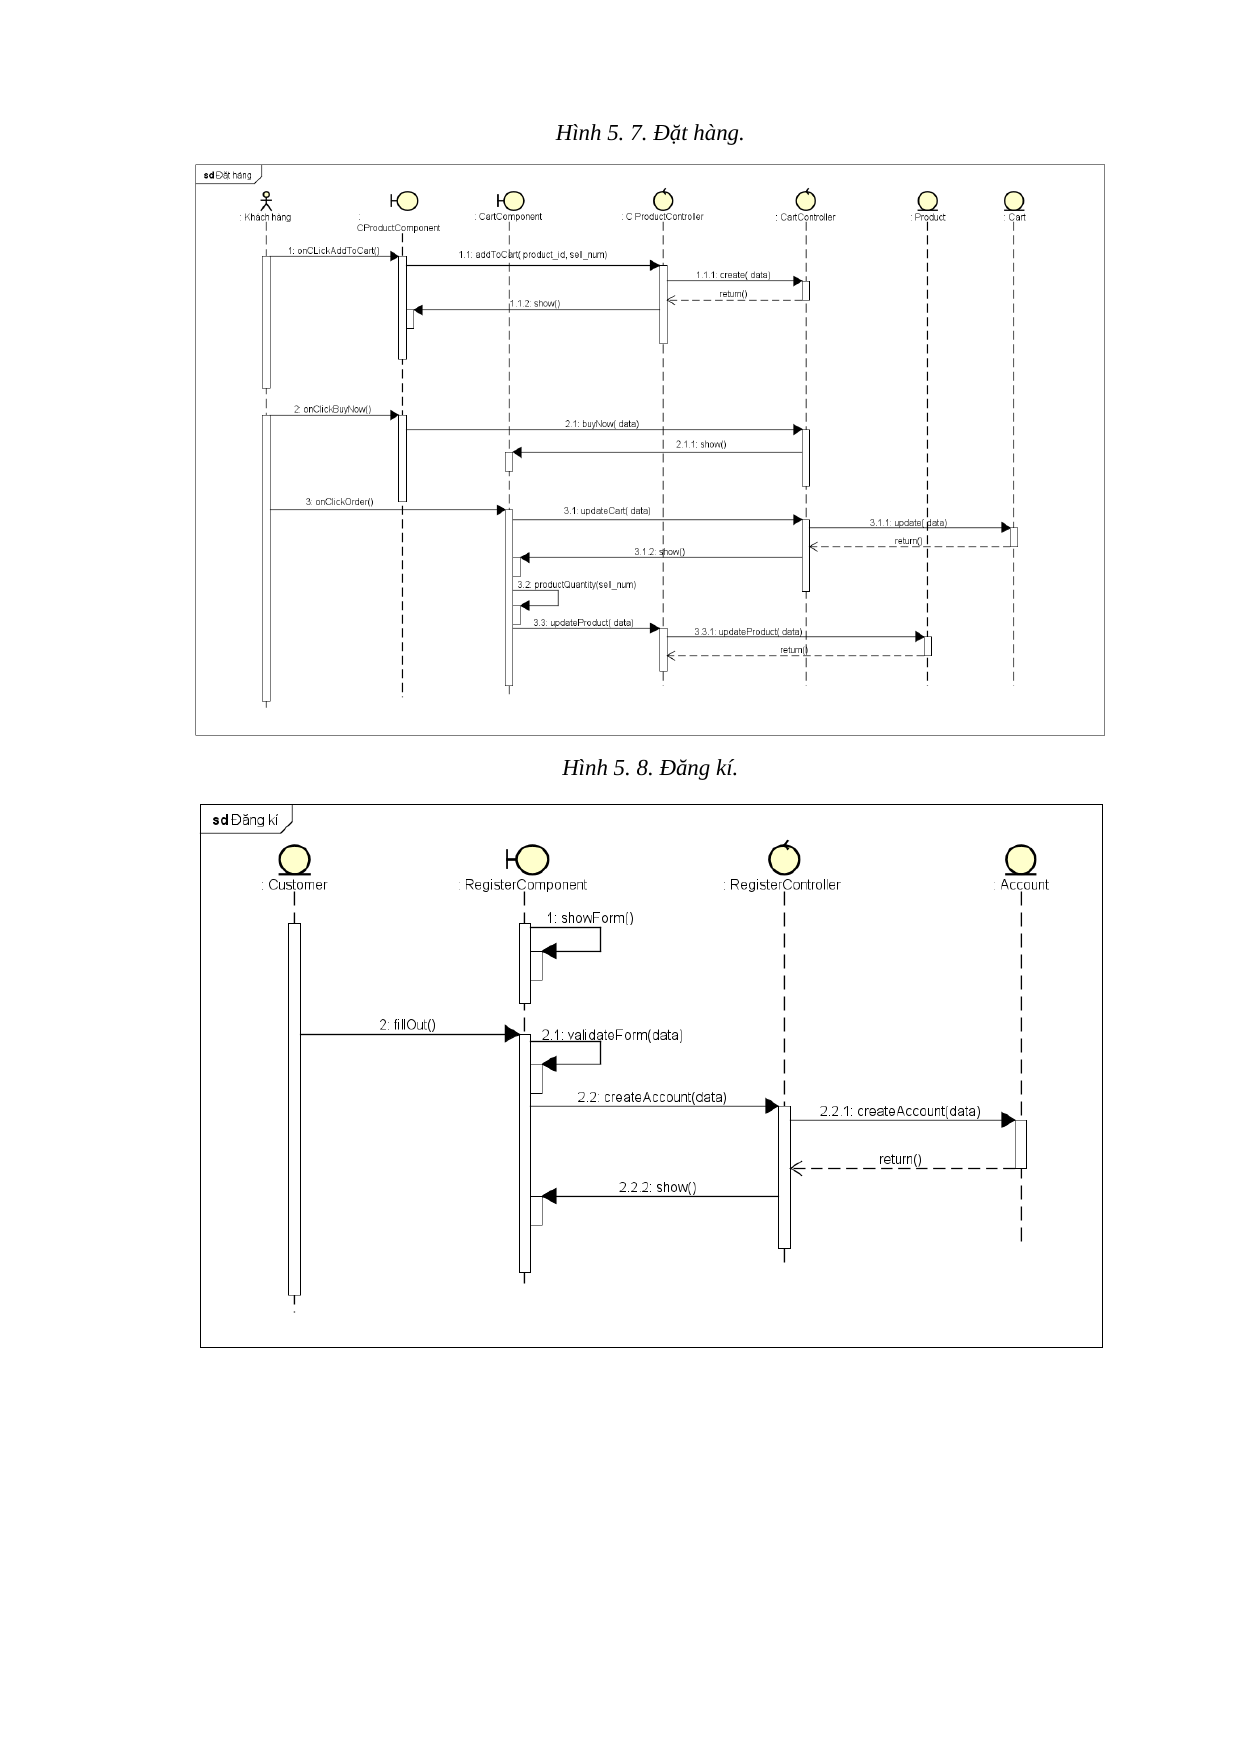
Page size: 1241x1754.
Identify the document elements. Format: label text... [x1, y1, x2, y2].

text Hình 5. 7. Đặt hàng. [187, 118, 1113, 145]
picture [188, 792, 1113, 1359]
text Hình 5. 8. Đăng kí. [187, 754, 1113, 780]
picture [188, 157, 1112, 742]
